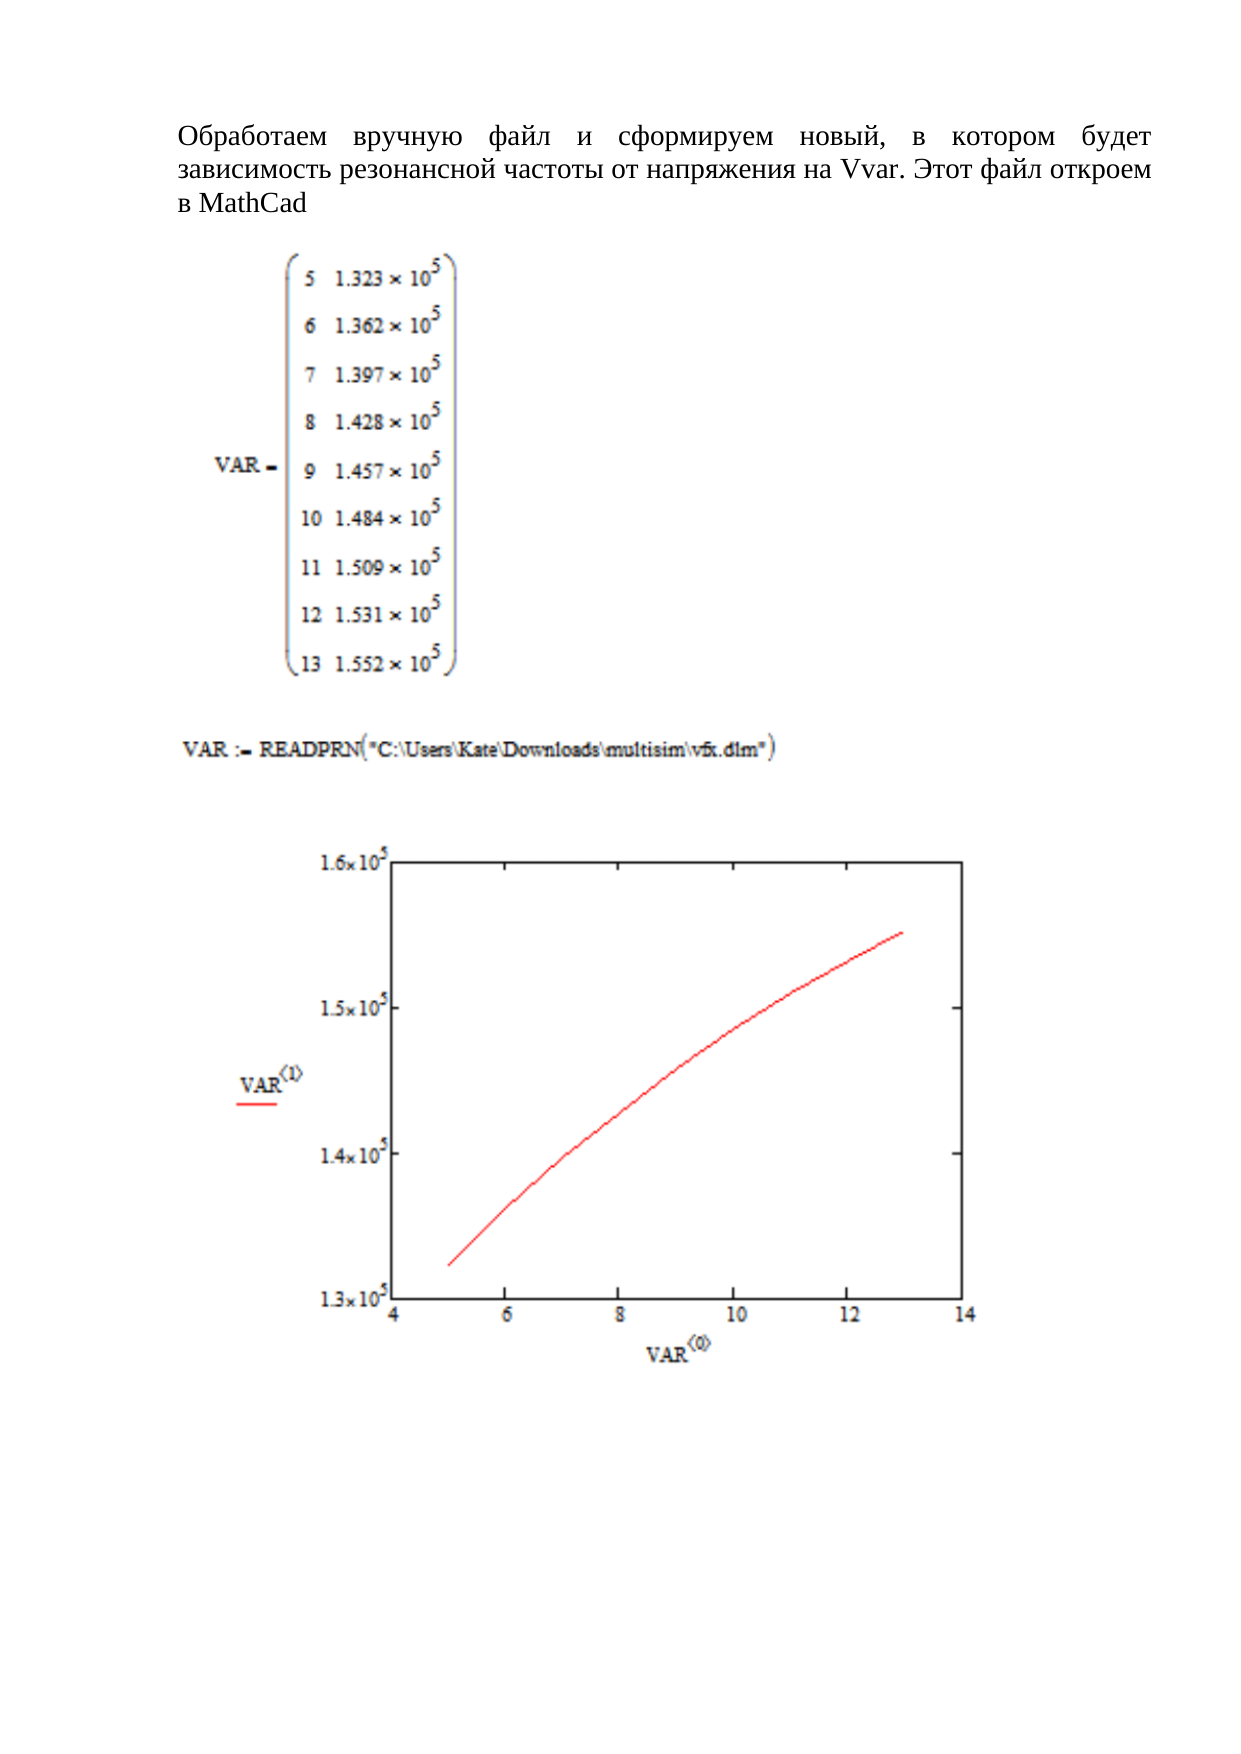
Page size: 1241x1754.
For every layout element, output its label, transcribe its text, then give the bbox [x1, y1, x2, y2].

picture [177, 218, 983, 1375]
text Обработаем вручную файл и сформируем новый, в котором будет зависимость резонансной частоты от напряжения на Vvar. Этот файл откроем в MathCad [177, 118, 1152, 219]
